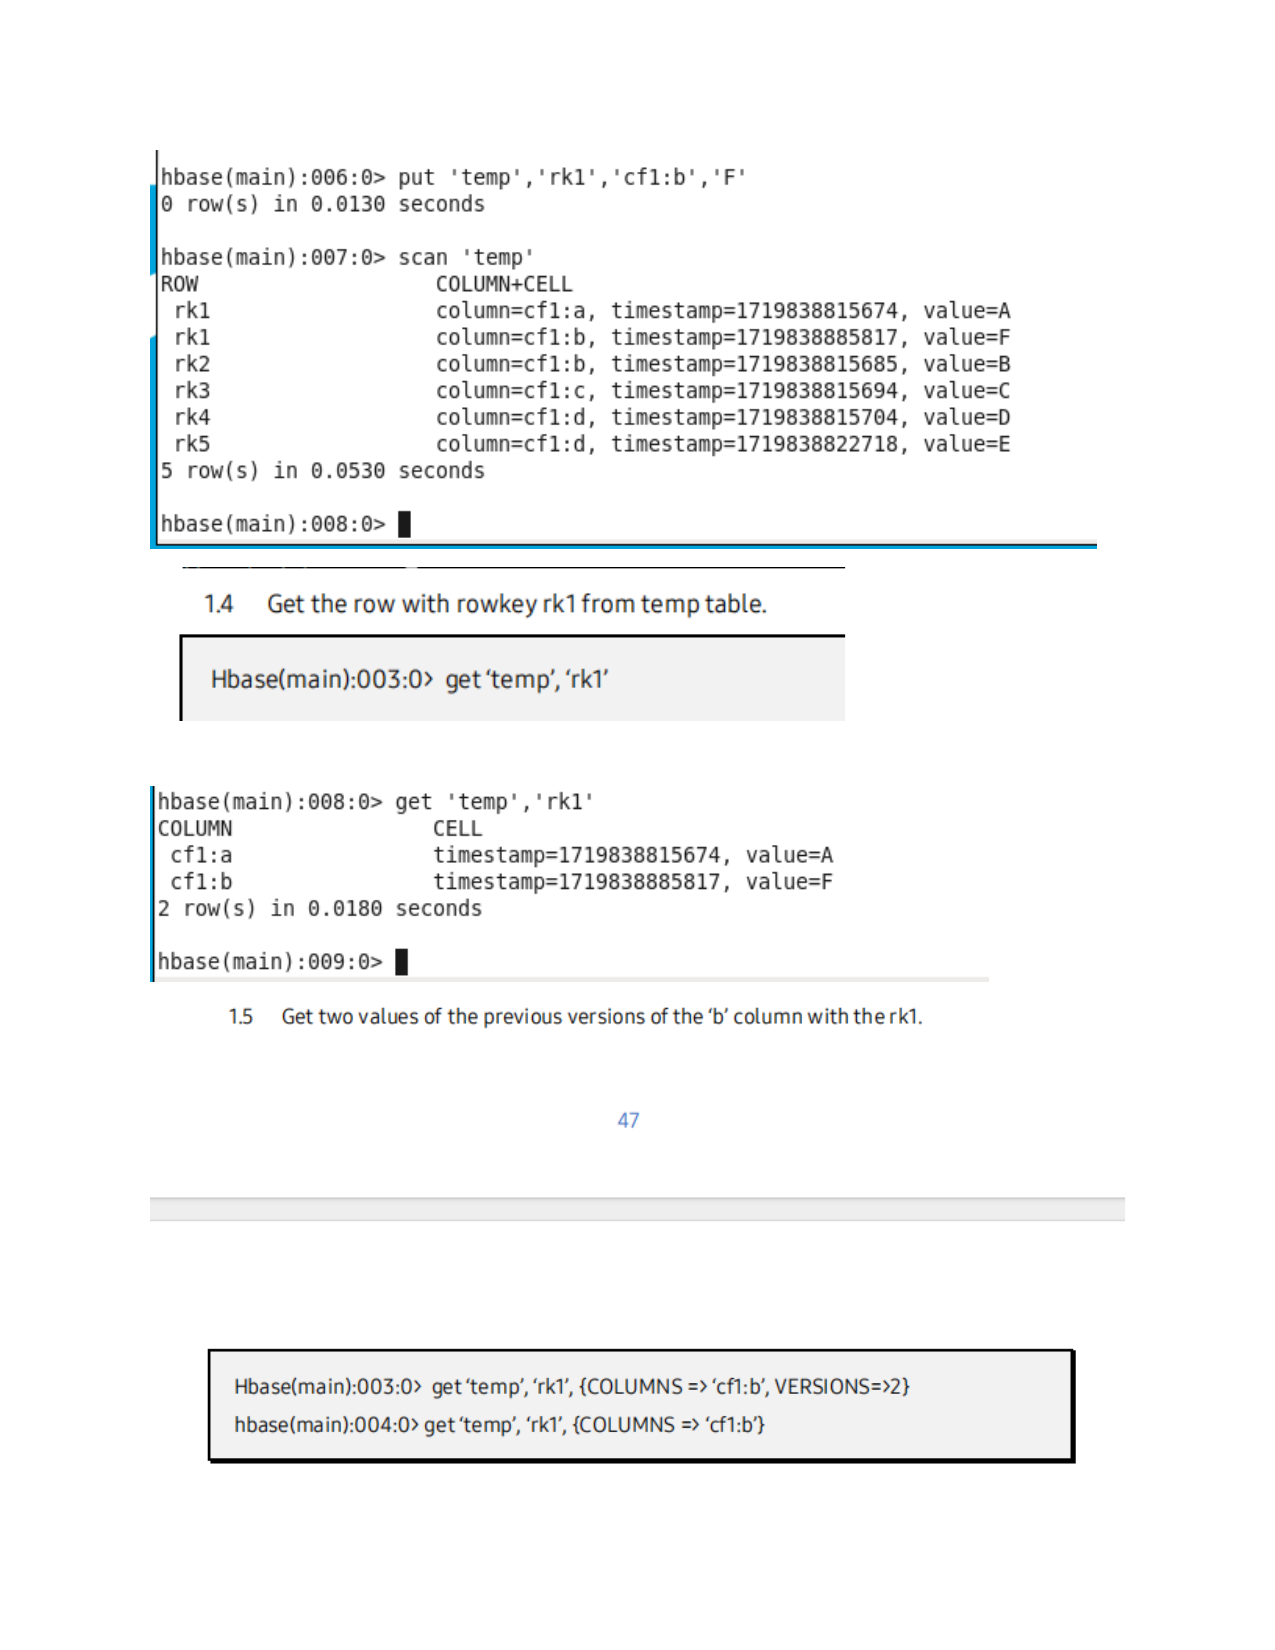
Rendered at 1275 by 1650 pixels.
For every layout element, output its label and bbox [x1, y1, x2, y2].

picture [150, 567, 846, 721]
picture [150, 1000, 1125, 1465]
picture [154, 786, 989, 982]
picture [150, 150, 1097, 544]
